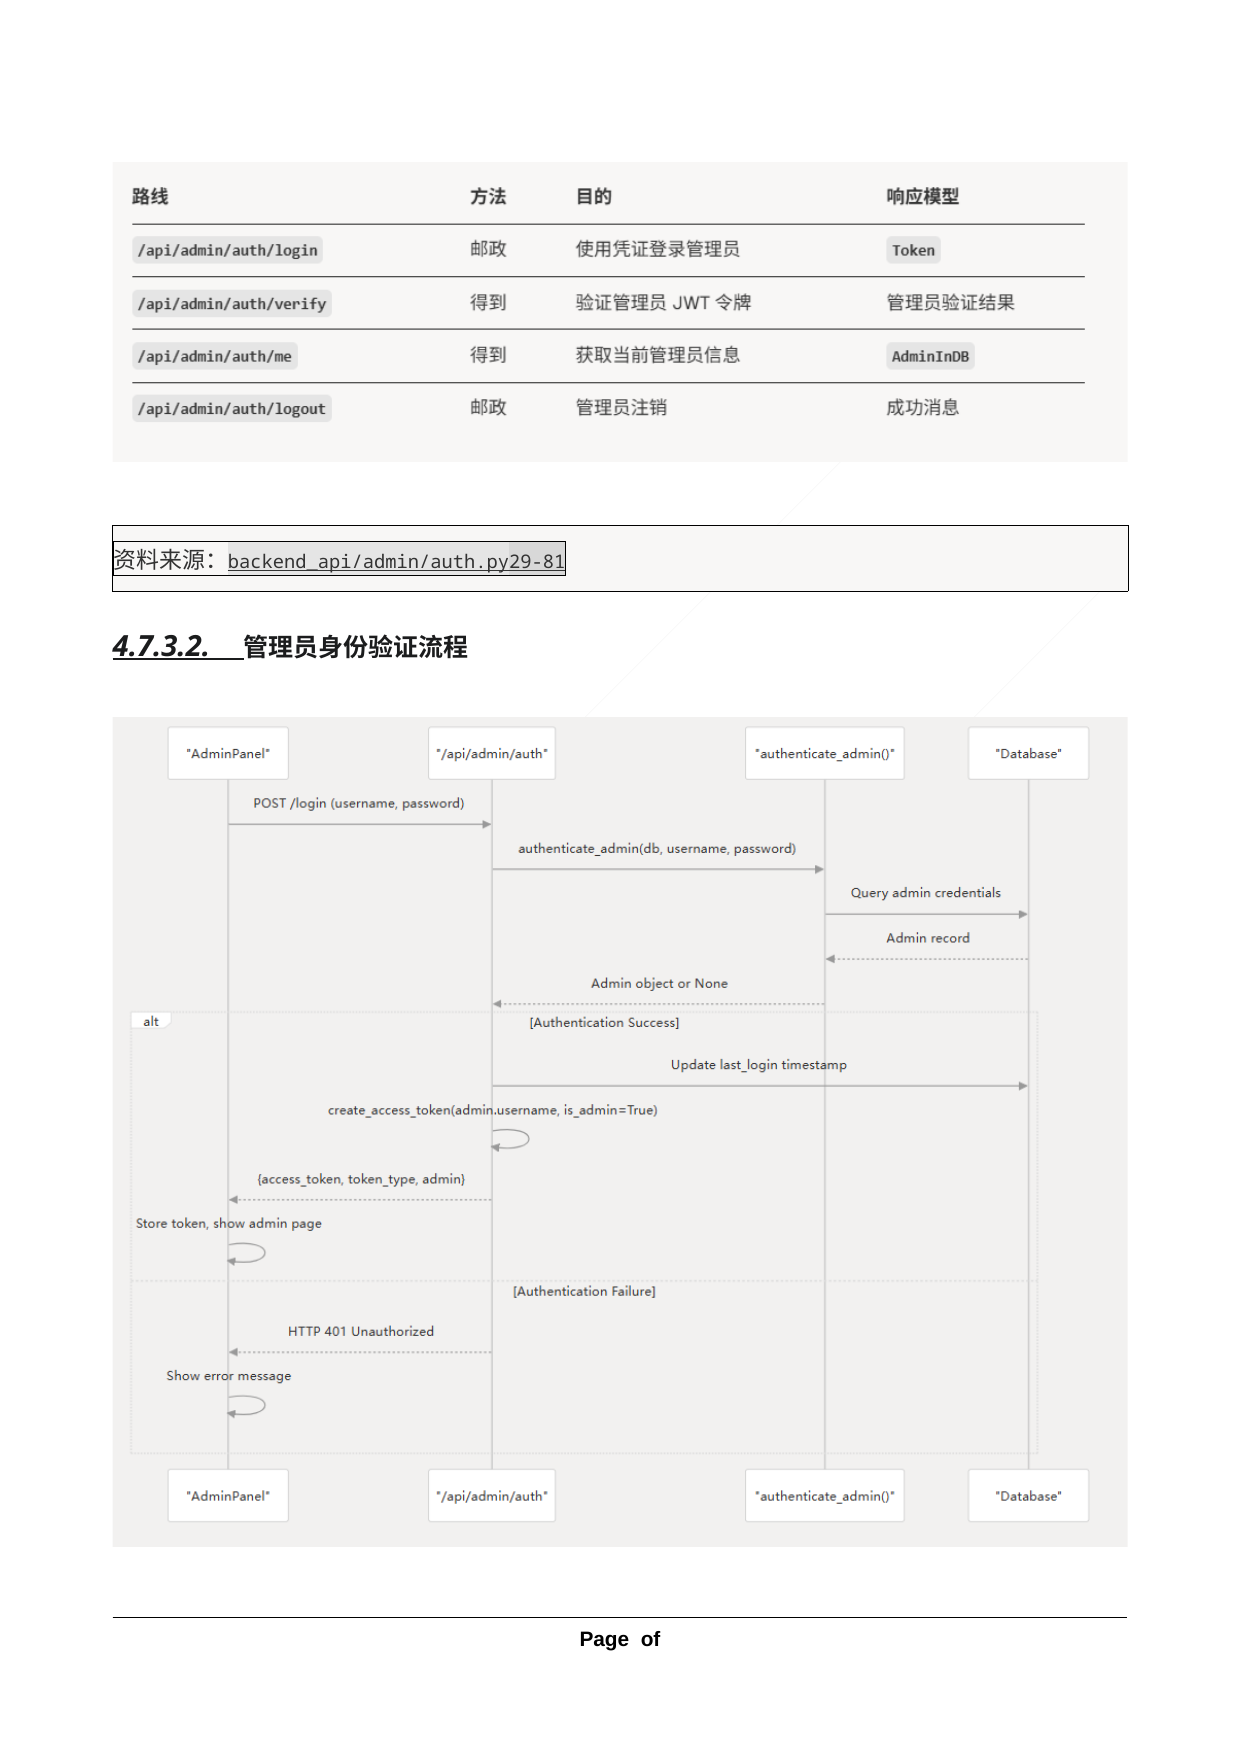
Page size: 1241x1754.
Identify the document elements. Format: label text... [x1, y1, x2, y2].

picture [112, 162, 1128, 462]
subtitle 管理员身份验证流程 [112, 612, 1128, 677]
picture [112, 717, 1128, 1547]
text 资料来源：backend_api/admin/auth.py29-81 [113, 526, 1128, 591]
